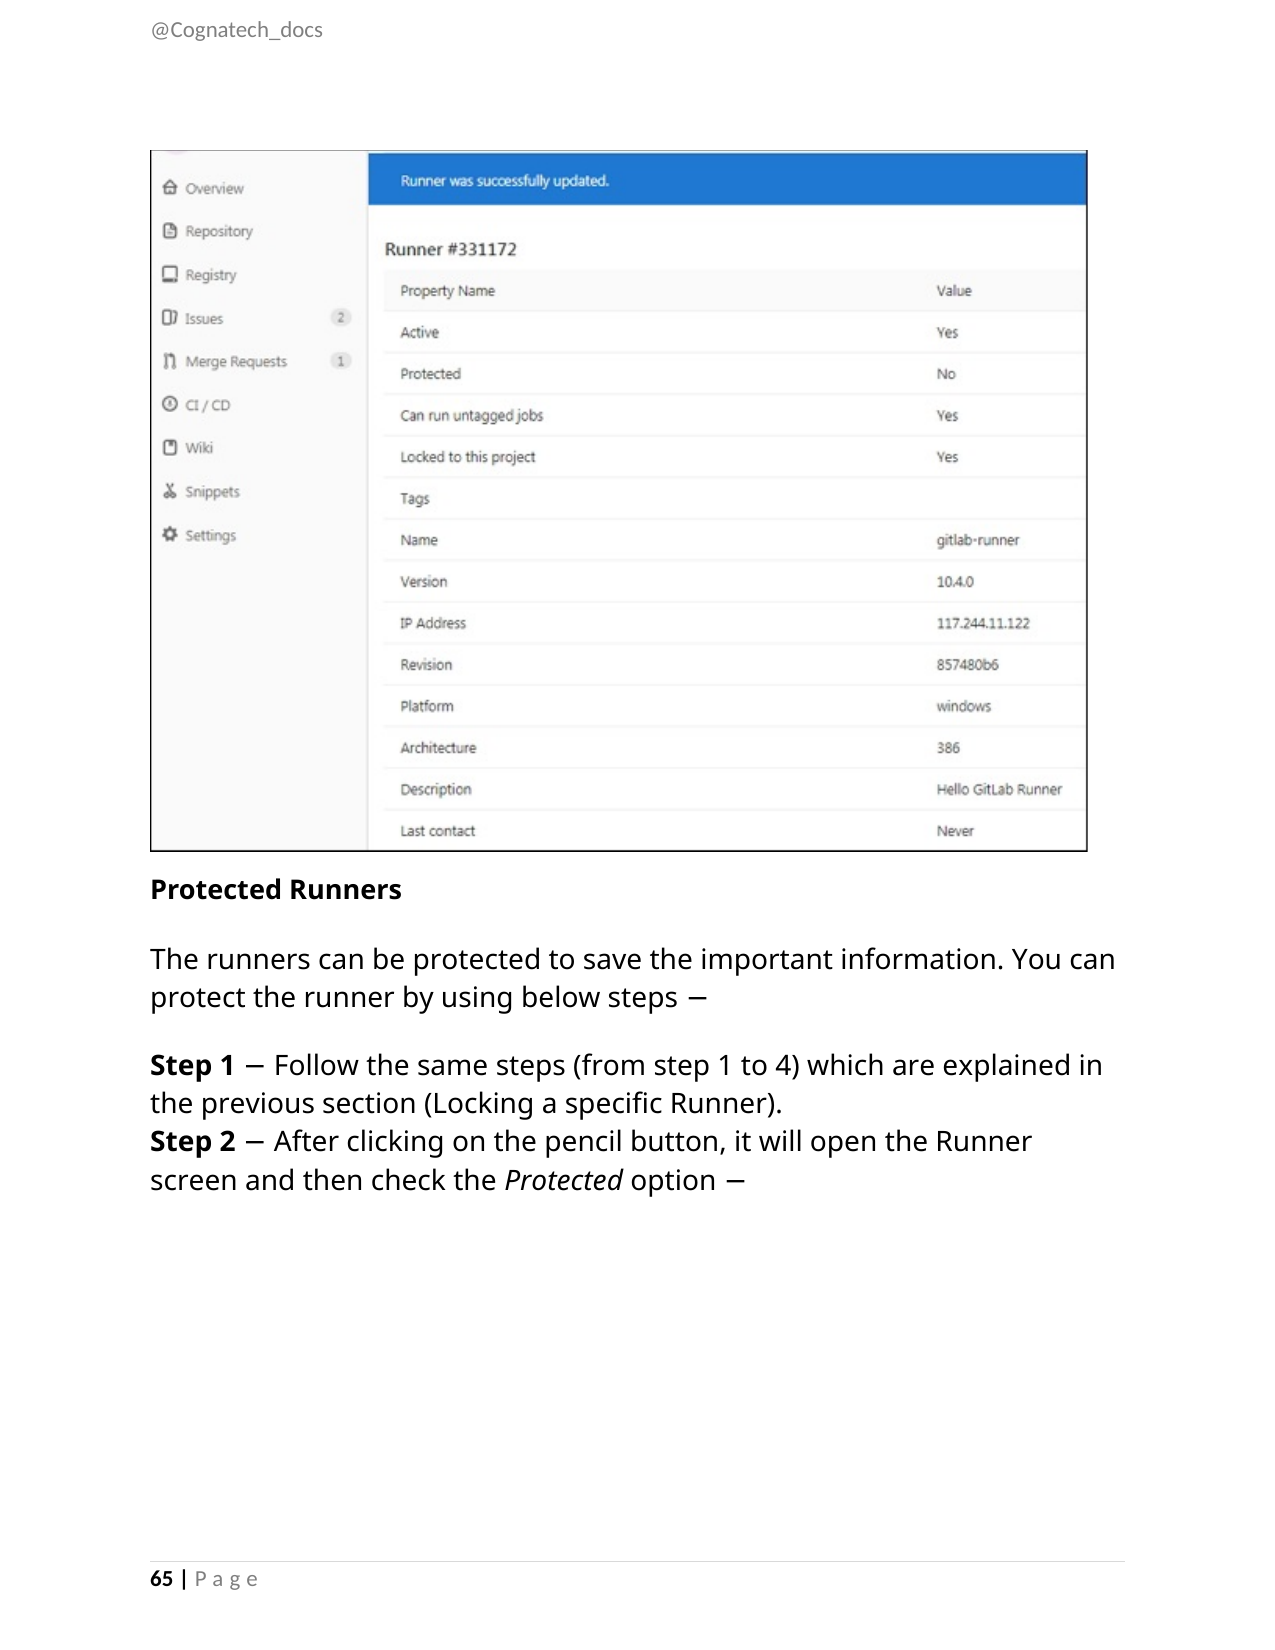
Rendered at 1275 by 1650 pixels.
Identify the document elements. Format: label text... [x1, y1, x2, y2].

text Step 2 − After clicking on the pencil button, it will open the Runner screen and then check the Protected option − [150, 1122, 1125, 1198]
subtitle Protected Runners [150, 870, 1125, 907]
text Step 1 − Follow the same steps (from step 1 to 4) which are explained in the previous section (Locking a specific Runner). [150, 1045, 1125, 1122]
picture [150, 150, 1088, 852]
text The runners can be protected to save the important information. You can protect the runner by using below steps − [150, 939, 1125, 1016]
